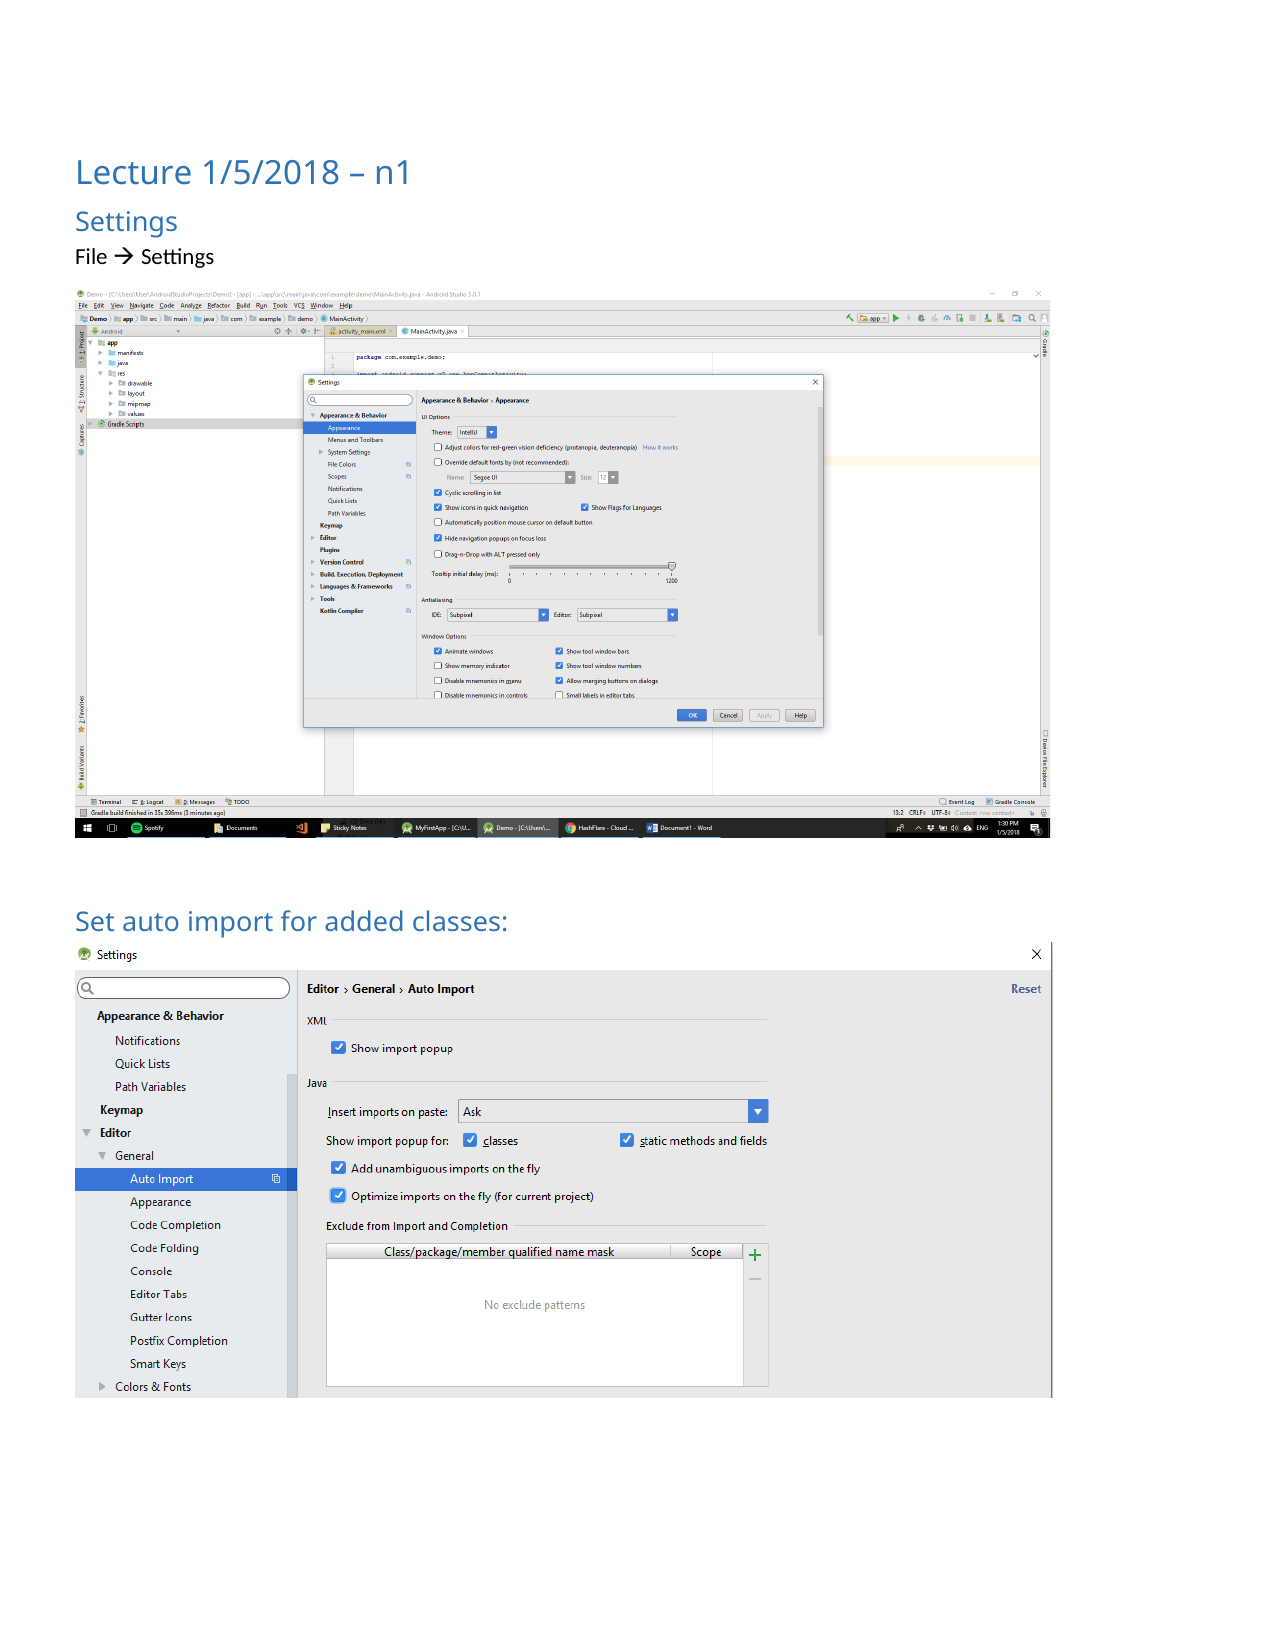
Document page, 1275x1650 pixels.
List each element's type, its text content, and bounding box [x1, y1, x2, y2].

subtitle Settings [75, 202, 1200, 239]
picture [75, 942, 1054, 1398]
text File Settings [75, 242, 1200, 270]
subtitle Set auto import for added classes: [75, 903, 1200, 940]
picture [75, 288, 1050, 838]
subtitle Lecture 1/5/2018 – n1 [75, 149, 1200, 194]
